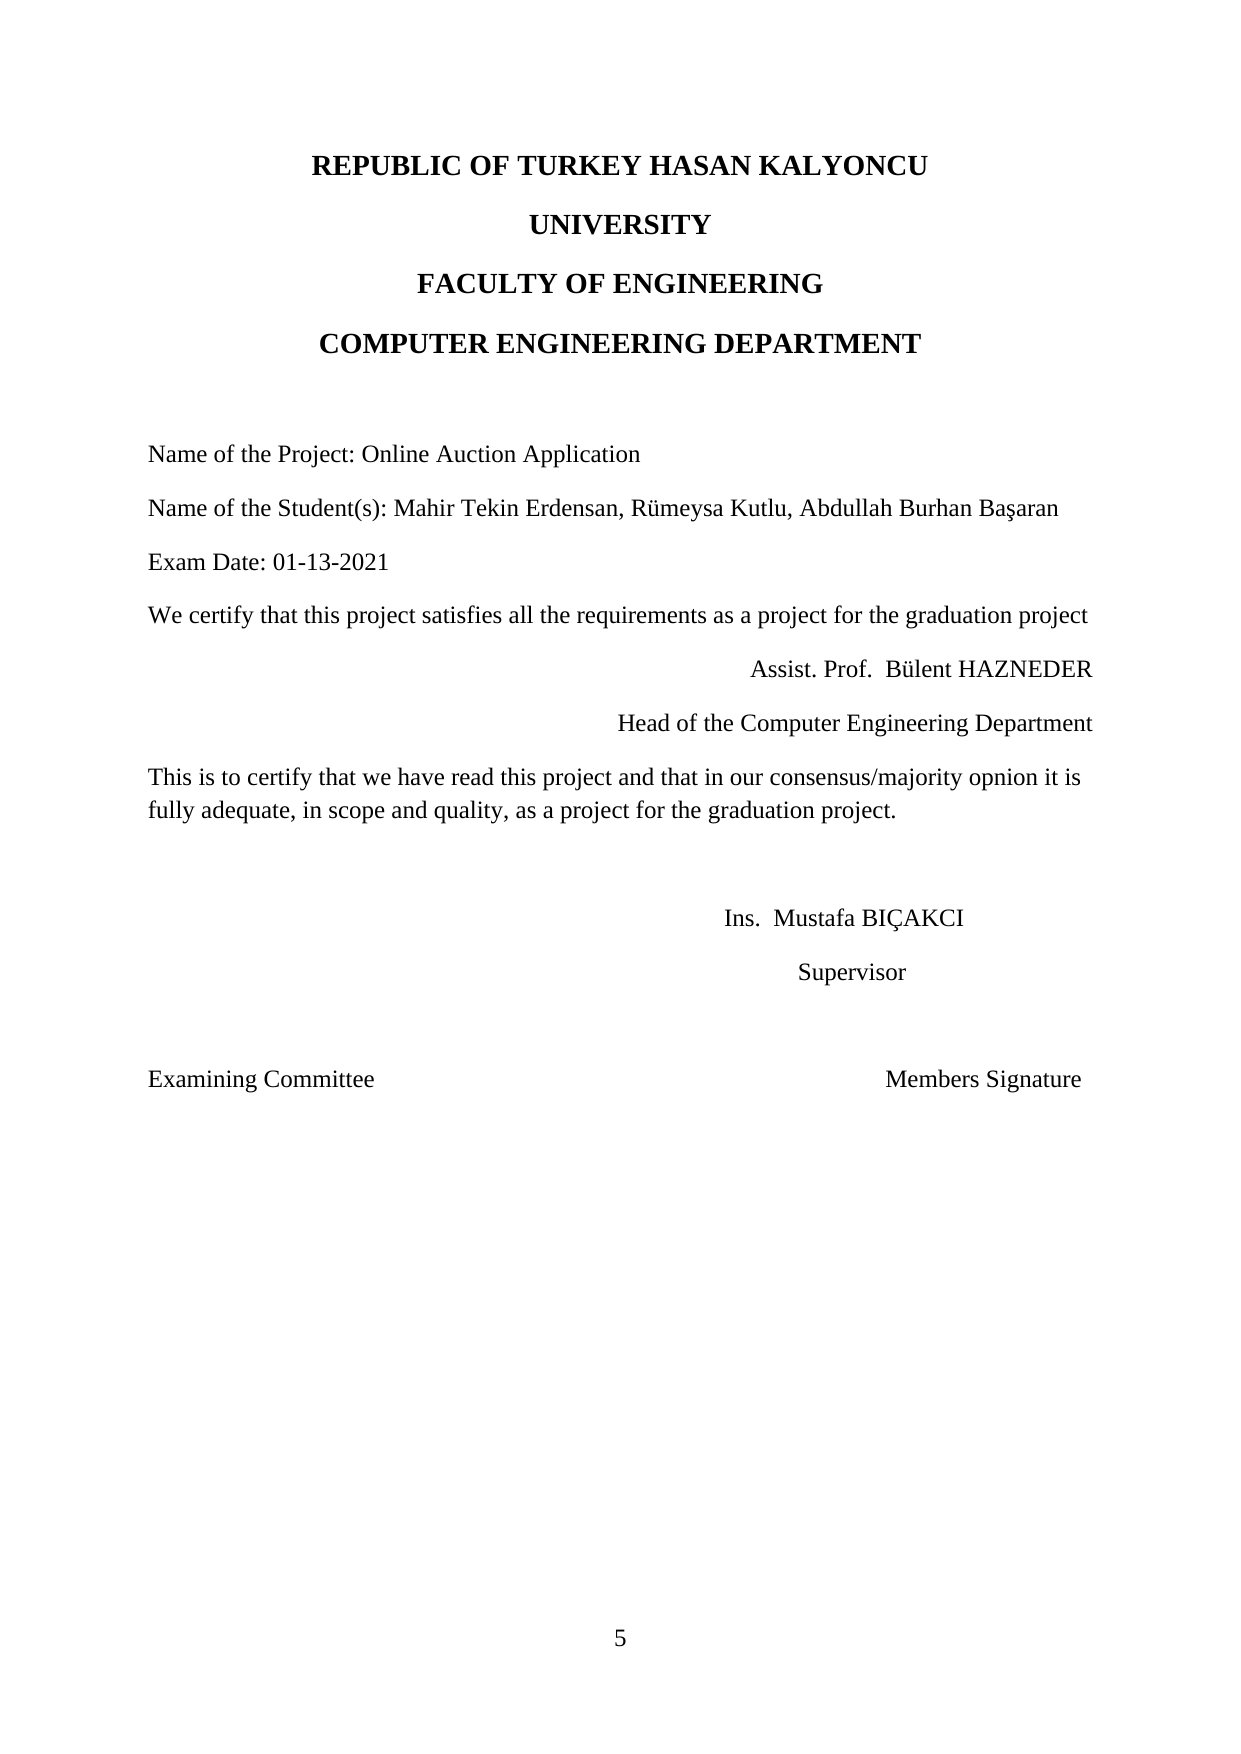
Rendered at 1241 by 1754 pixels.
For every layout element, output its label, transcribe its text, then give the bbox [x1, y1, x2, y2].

text We certify that this project satisfies all the requirements as a project for the graduation project [148, 601, 1093, 629]
text Examining Committee Members Signature [148, 1064, 1093, 1093]
subtitle UNIVERSITY [148, 207, 1093, 241]
subtitle FACULTY OF ENGINEERING [148, 266, 1093, 300]
text Exam Date: 01-13-2021 [148, 547, 1093, 575]
subtitle REPUBLIC OF TURKEY HASAN KALYONCU [148, 148, 1093, 181]
text Head of the Computer Engineering Department [148, 708, 1093, 737]
text Supervisor [148, 957, 1093, 985]
subtitle COMPUTER ENGINEERING DEPARTMENT [148, 326, 1093, 359]
text Assist. Prof. Bülent HAZNEDER [148, 654, 1093, 683]
text Name of the Student(s): Mahir Tekin Erdensan, Rümeysa Kutlu, Abdullah Burhan Başaran [148, 493, 1093, 522]
text Ins. Mustafa BIÇAKCI [148, 903, 1093, 932]
text Name of the Project: Online Auction Application [148, 439, 1093, 468]
text This is to certify that we have read this project and that in our consensus/majority opnion it is fully adequate, in scope and quality, as a project for the graduation project. [148, 762, 1093, 824]
